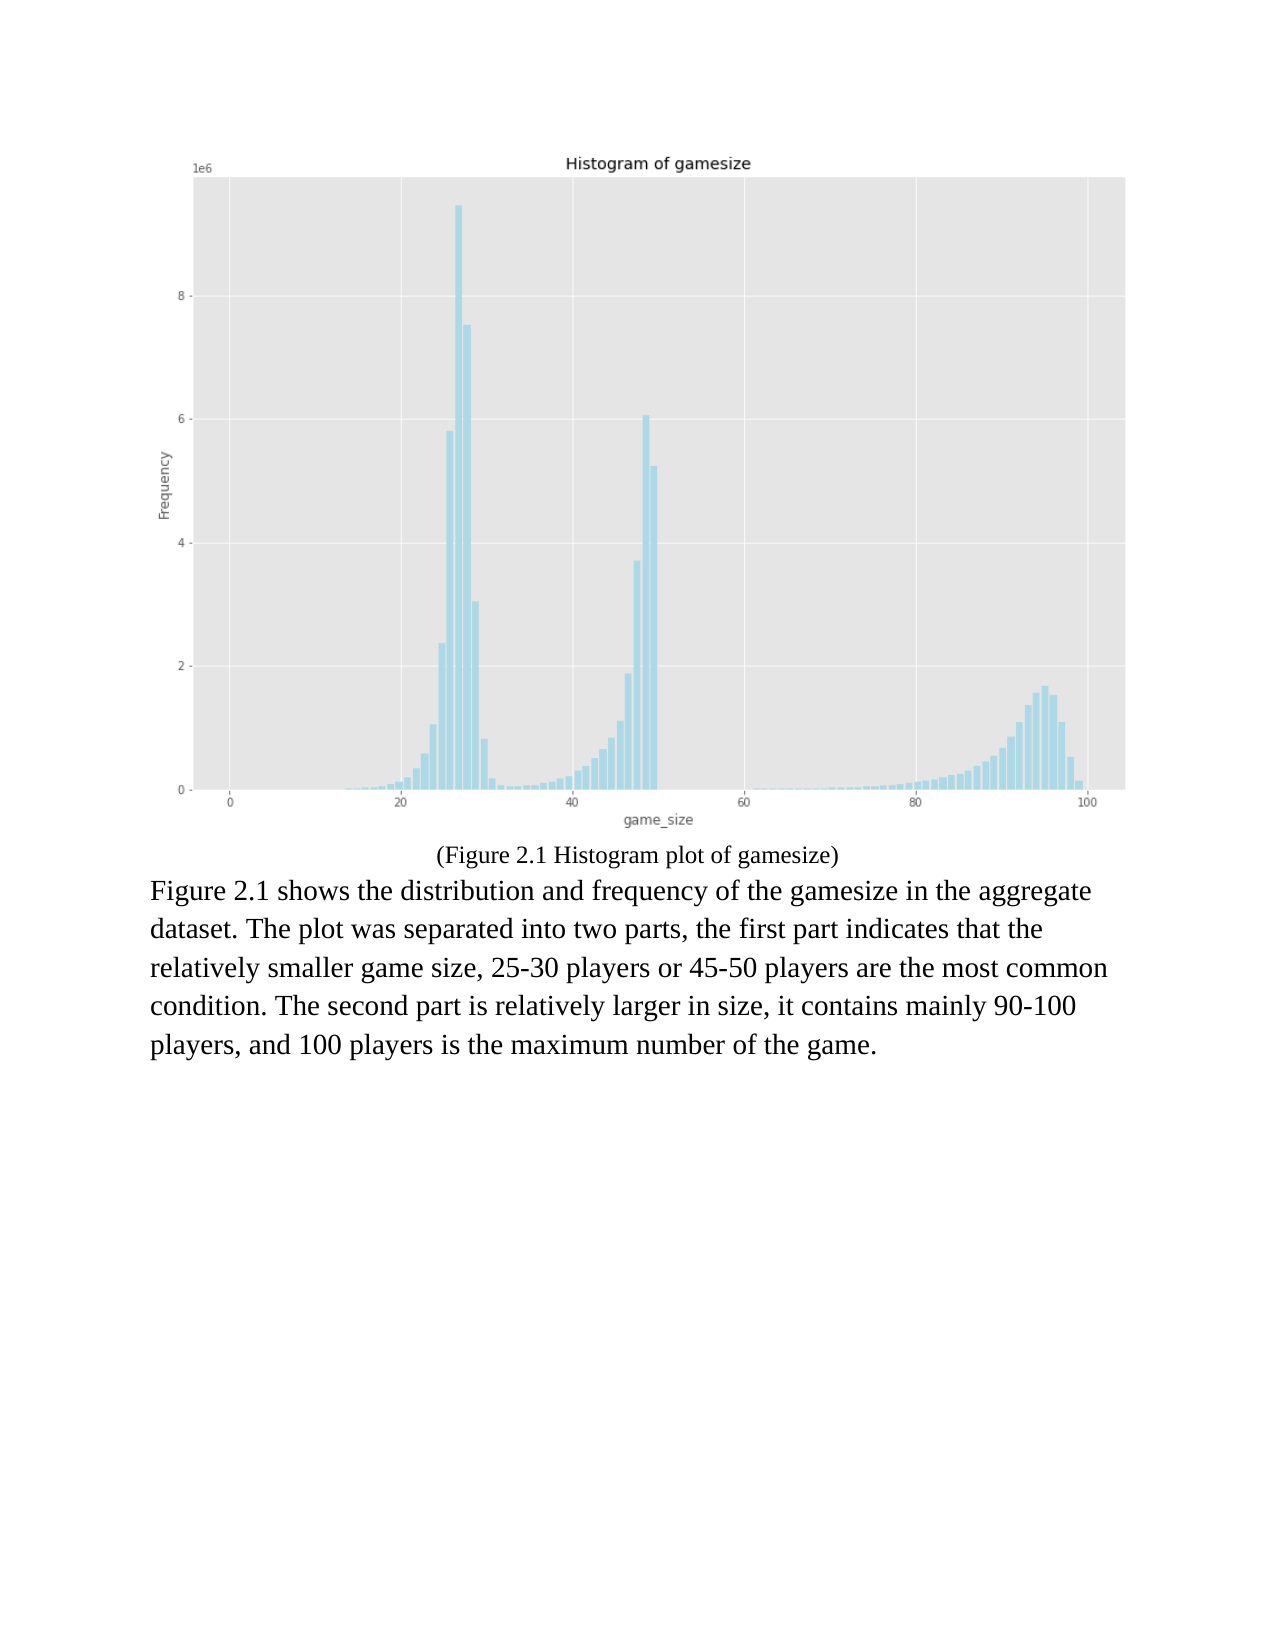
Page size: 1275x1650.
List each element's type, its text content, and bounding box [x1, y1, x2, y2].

picture [150, 150, 1132, 836]
text (Figure 2.1 Histogram plot of gamesize) [150, 840, 1125, 868]
text Figure 2.1 shows the distribution and frequency of the gamesize in the aggregate dataset. The plot was separated into two parts, the first part indicates that the relatively smaller game size, 25-30 players or 45-50 players are the most common condition. The second part is relatively larger in size, it contains mainly 90-100 players, and 100 players is the maximum number of the game. [150, 873, 1125, 1060]
